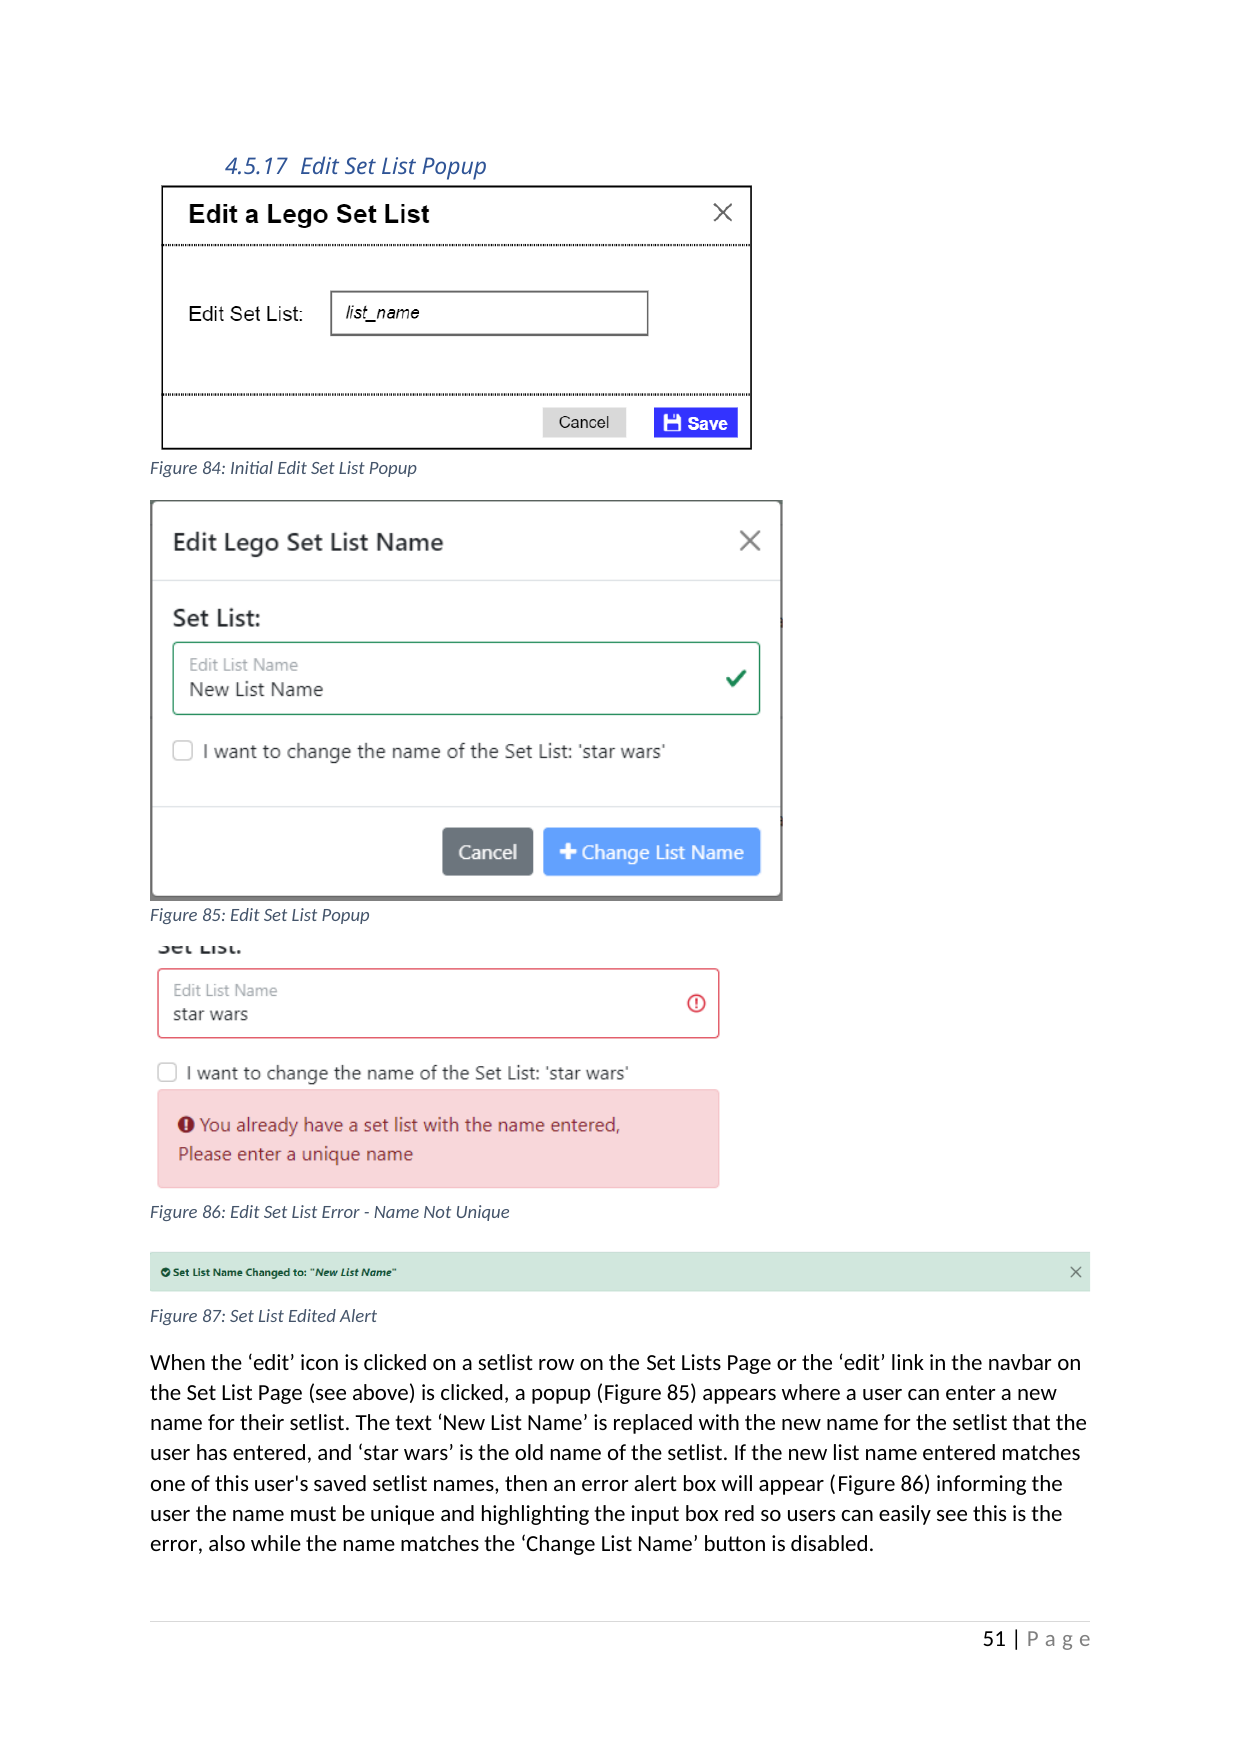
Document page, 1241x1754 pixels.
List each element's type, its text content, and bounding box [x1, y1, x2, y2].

picture [150, 183, 764, 454]
text Figure 86: Edit Set List Error - Name Not Unique [150, 1200, 1090, 1223]
subtitle Edit Set List Popup [225, 150, 1090, 181]
picture [150, 500, 783, 901]
picture [150, 1244, 1091, 1302]
text Figure 87: Set List Edited Alert [150, 1304, 1090, 1327]
text Figure 85: Edit Set List Popup [150, 903, 1090, 926]
picture [150, 946, 725, 1199]
text When the ‘edit’ icon is clicked on a setlist row on the Set Lists Page or the ‘edit’ link in the navbar on the Set List Page (see above) is clicked, a popup (Figure 85) appears where a user can enter a new name for their setlist. The text ‘New List Name’ is replaced with the new name for the setlist that the user has entered, and ‘star wars’ is the old name of the setlist. If the new list name entered matches one of this user's saved setlist names, then an error alert box will appear (Figure 86) informing the user the name must be unique and highlighting the input box red so users can easily see this is the error, also while the name matches the ‘Change List Name’ button is disabled. [150, 1348, 1090, 1557]
text Figure 84: Initial Edit Set List Popup [150, 456, 1090, 479]
